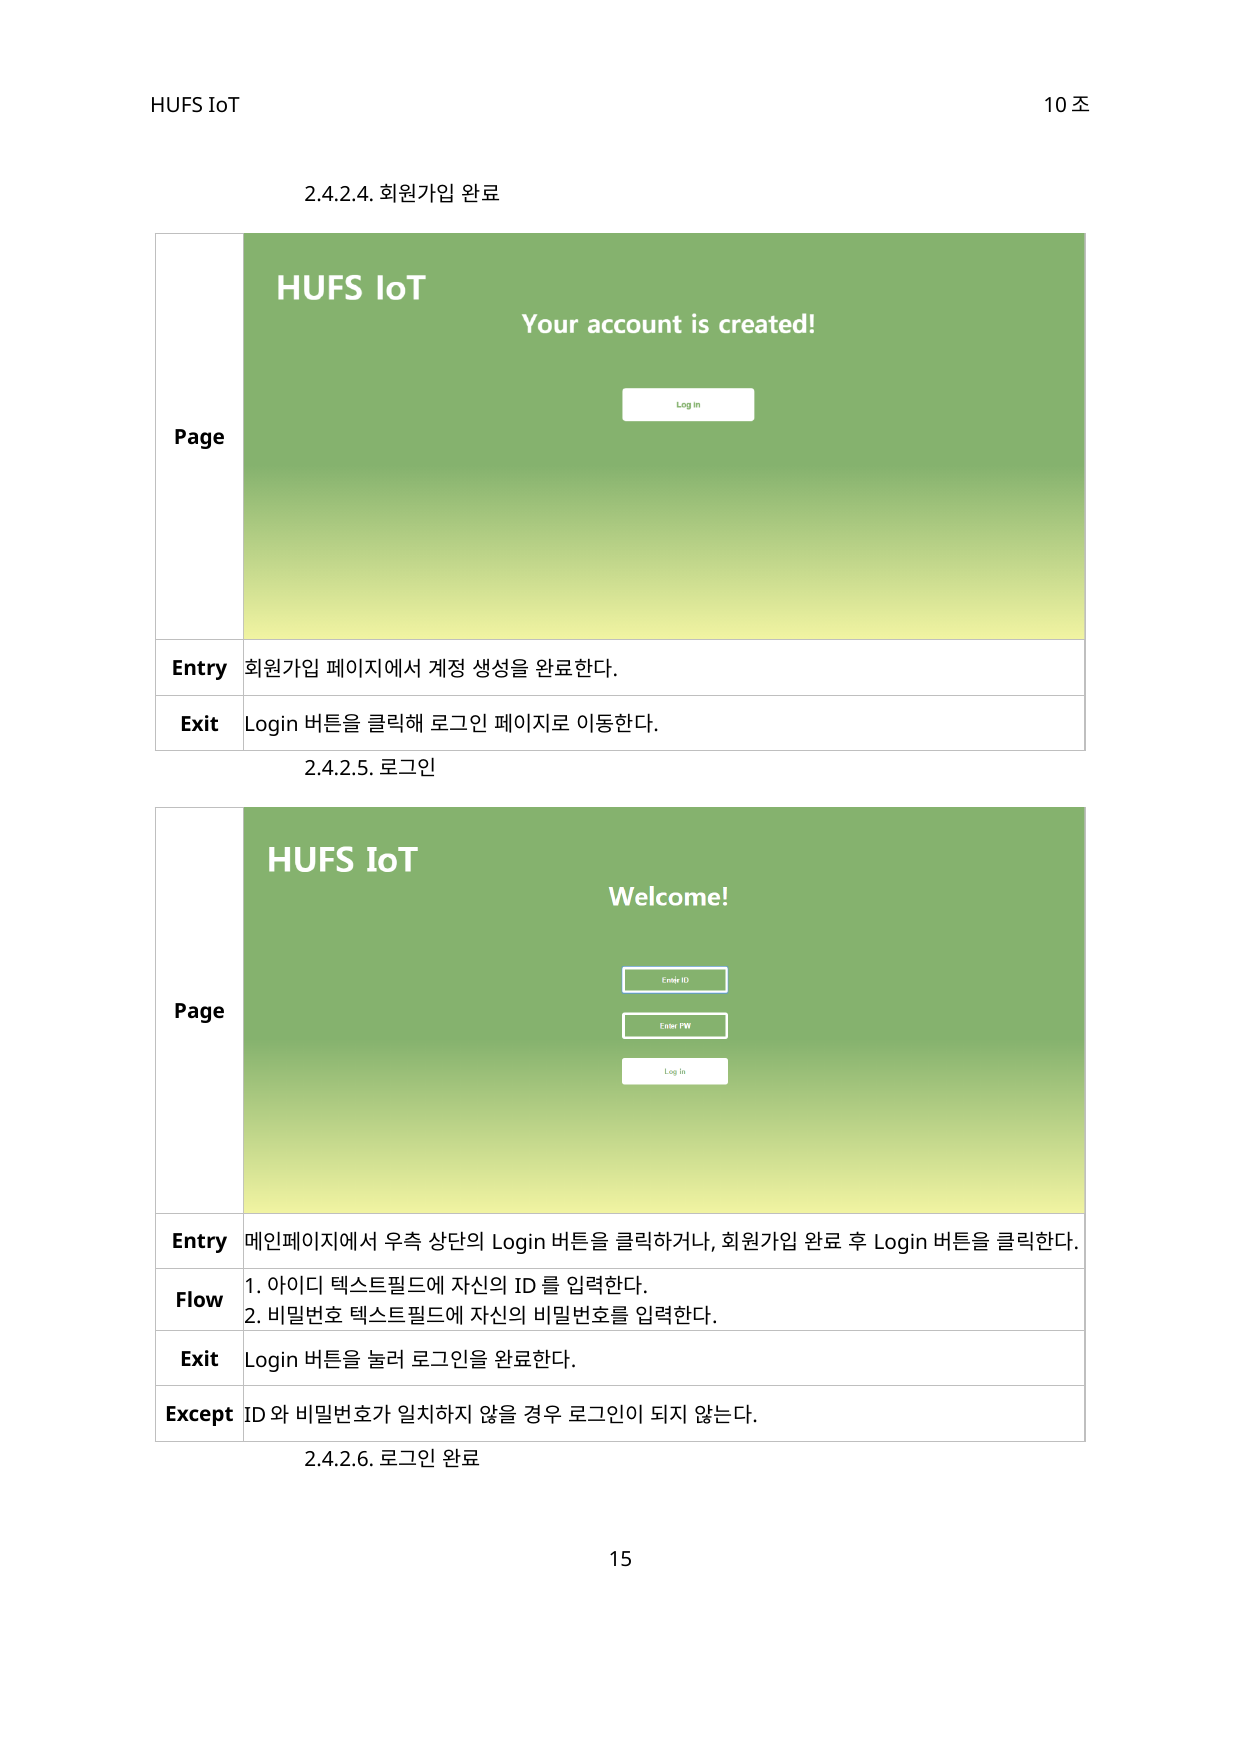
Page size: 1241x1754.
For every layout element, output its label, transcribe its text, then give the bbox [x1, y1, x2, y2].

table_cell 1. 아이디 텍스트필드에 자신의 ID를 입력한다. 2. 비밀번호 텍스트필드에 자신의 비밀번호를 입력한다. [244, 1269, 1084, 1330]
table_cell Login 버튼을 클릭해 로그인 페이지로 이동한다. [244, 696, 1084, 750]
picture [243, 233, 1085, 639]
table_cell ID와 비밀번호가 일치하지 않을 경우 로그인이 되지 않는다. [244, 1386, 1084, 1441]
list 로그인 [304, 751, 1090, 781]
table_cell Exit [156, 696, 243, 750]
table_cell 메인페이지에서 우측 상단의 Login 버튼을 클릭하거나, 회원가입 완료 후 Login 버튼을 클릭한다. [244, 1214, 1084, 1268]
table_header Page [156, 808, 243, 1212]
table_cell Flow [156, 1269, 243, 1330]
list 로그인 완료 [304, 1442, 1090, 1472]
table_header Page [156, 234, 243, 639]
table_cell Entry [156, 1214, 243, 1268]
table_cell Exit [156, 1331, 243, 1385]
table_cell Login 버튼을 눌러 로그인을 완료한다. [244, 1331, 1084, 1385]
list 회원가입 완료 [304, 177, 1090, 207]
table_cell Except [156, 1386, 243, 1441]
table_cell 회원가입 페이지에서 계정 생성을 완료한다. [244, 640, 1084, 694]
picture [243, 807, 1085, 1213]
table_cell Entry [156, 640, 243, 694]
